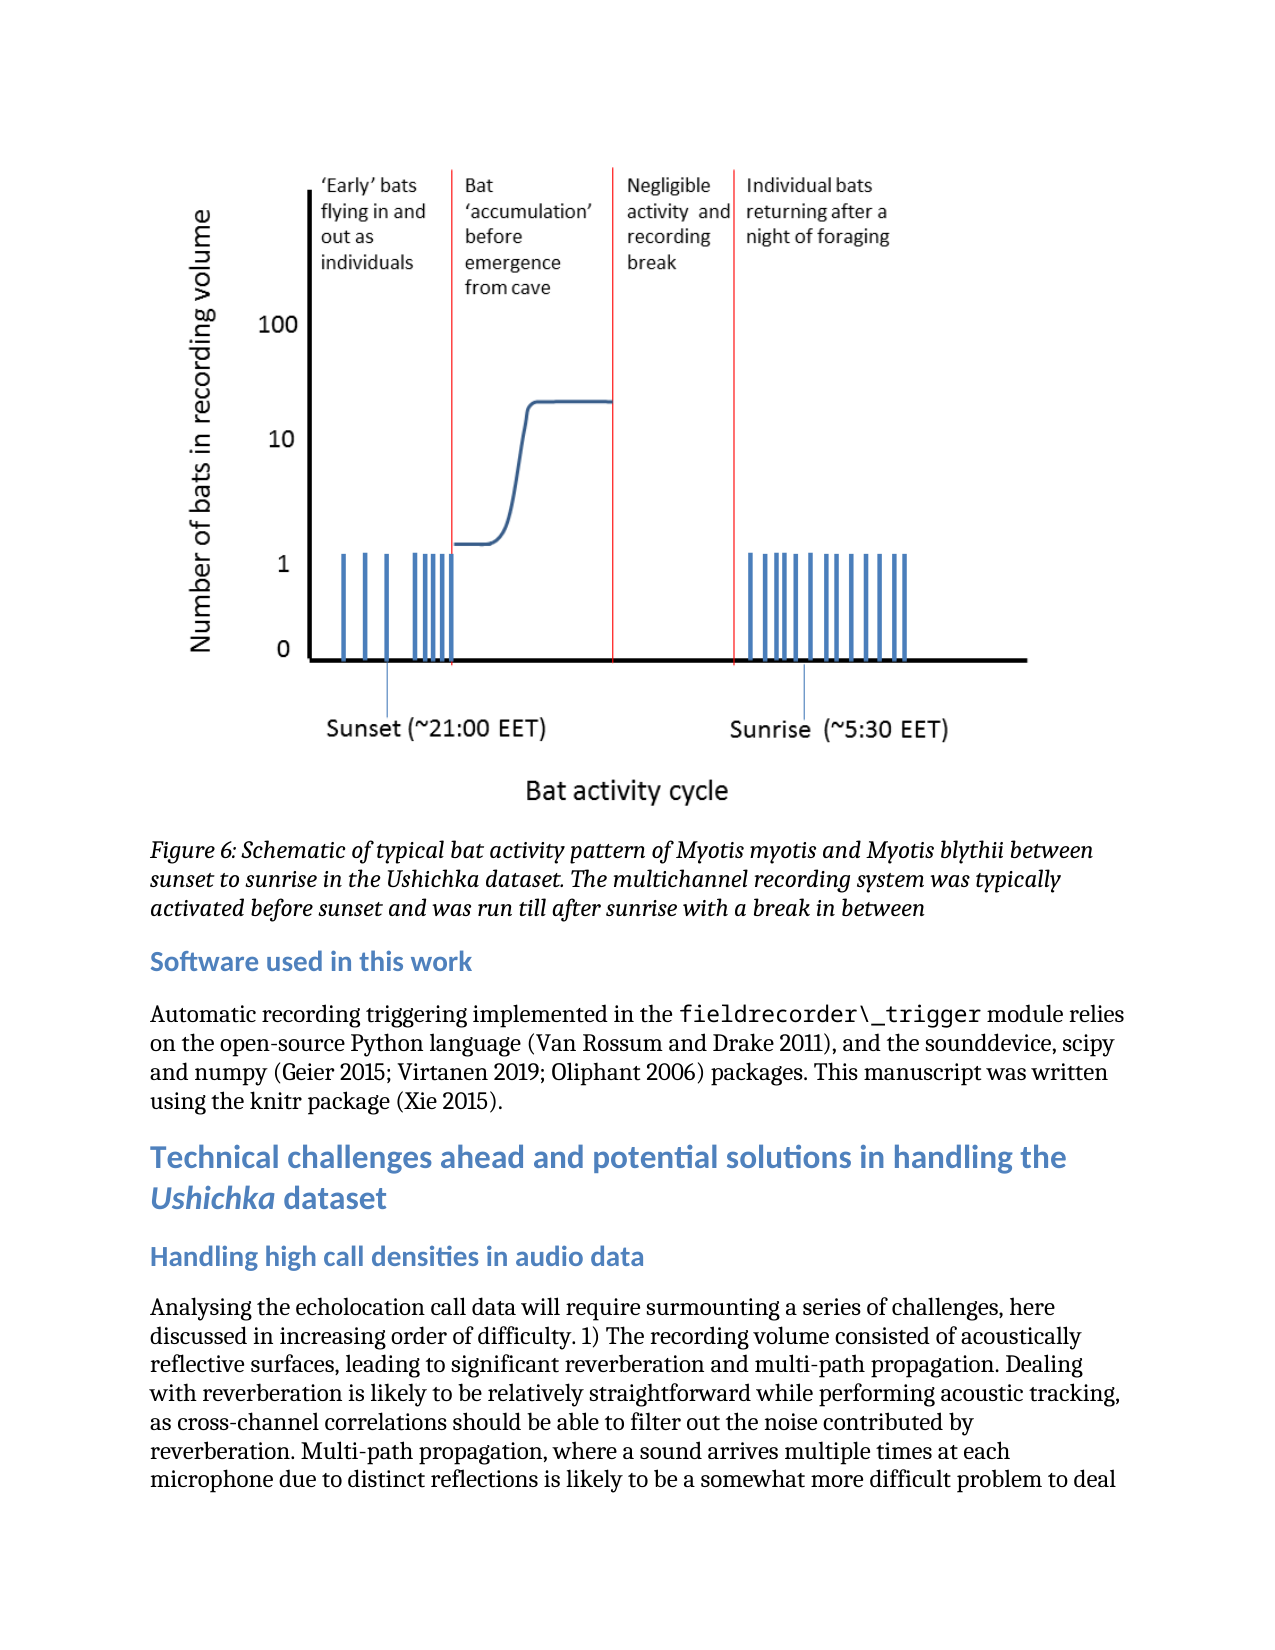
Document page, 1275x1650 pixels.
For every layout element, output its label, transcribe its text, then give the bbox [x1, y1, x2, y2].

subtitle Software used in this work [150, 943, 1125, 979]
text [150, 1293, 1125, 1494]
subtitle Handling high call densities in audio data [150, 1238, 1125, 1274]
subtitle Technical challenges ahead and potential solutions in handling the Ushichka dataset [150, 1136, 1125, 1218]
text Figure 6: Schematic of typical bat activity pattern of Myotis myotis and Myotis blythii between sunset to sunrise in the Ushichka dataset. The multichannel recording system was typically activated before sunset and was run till after sunrise with a break in between [150, 836, 1125, 923]
text Automatic recording triggering implemented in the fieldrecorder\_trigger module relies on the open-source Python language (Van Rossum and Drake 2011), and the sounddevice, scipy and numpy (Geier 2015; Virtanen 2019; Oliphant 2006) packages. This manuscript was written using the knitr package (Xie 2015). [150, 998, 1125, 1115]
picture [168, 150, 1044, 816]
